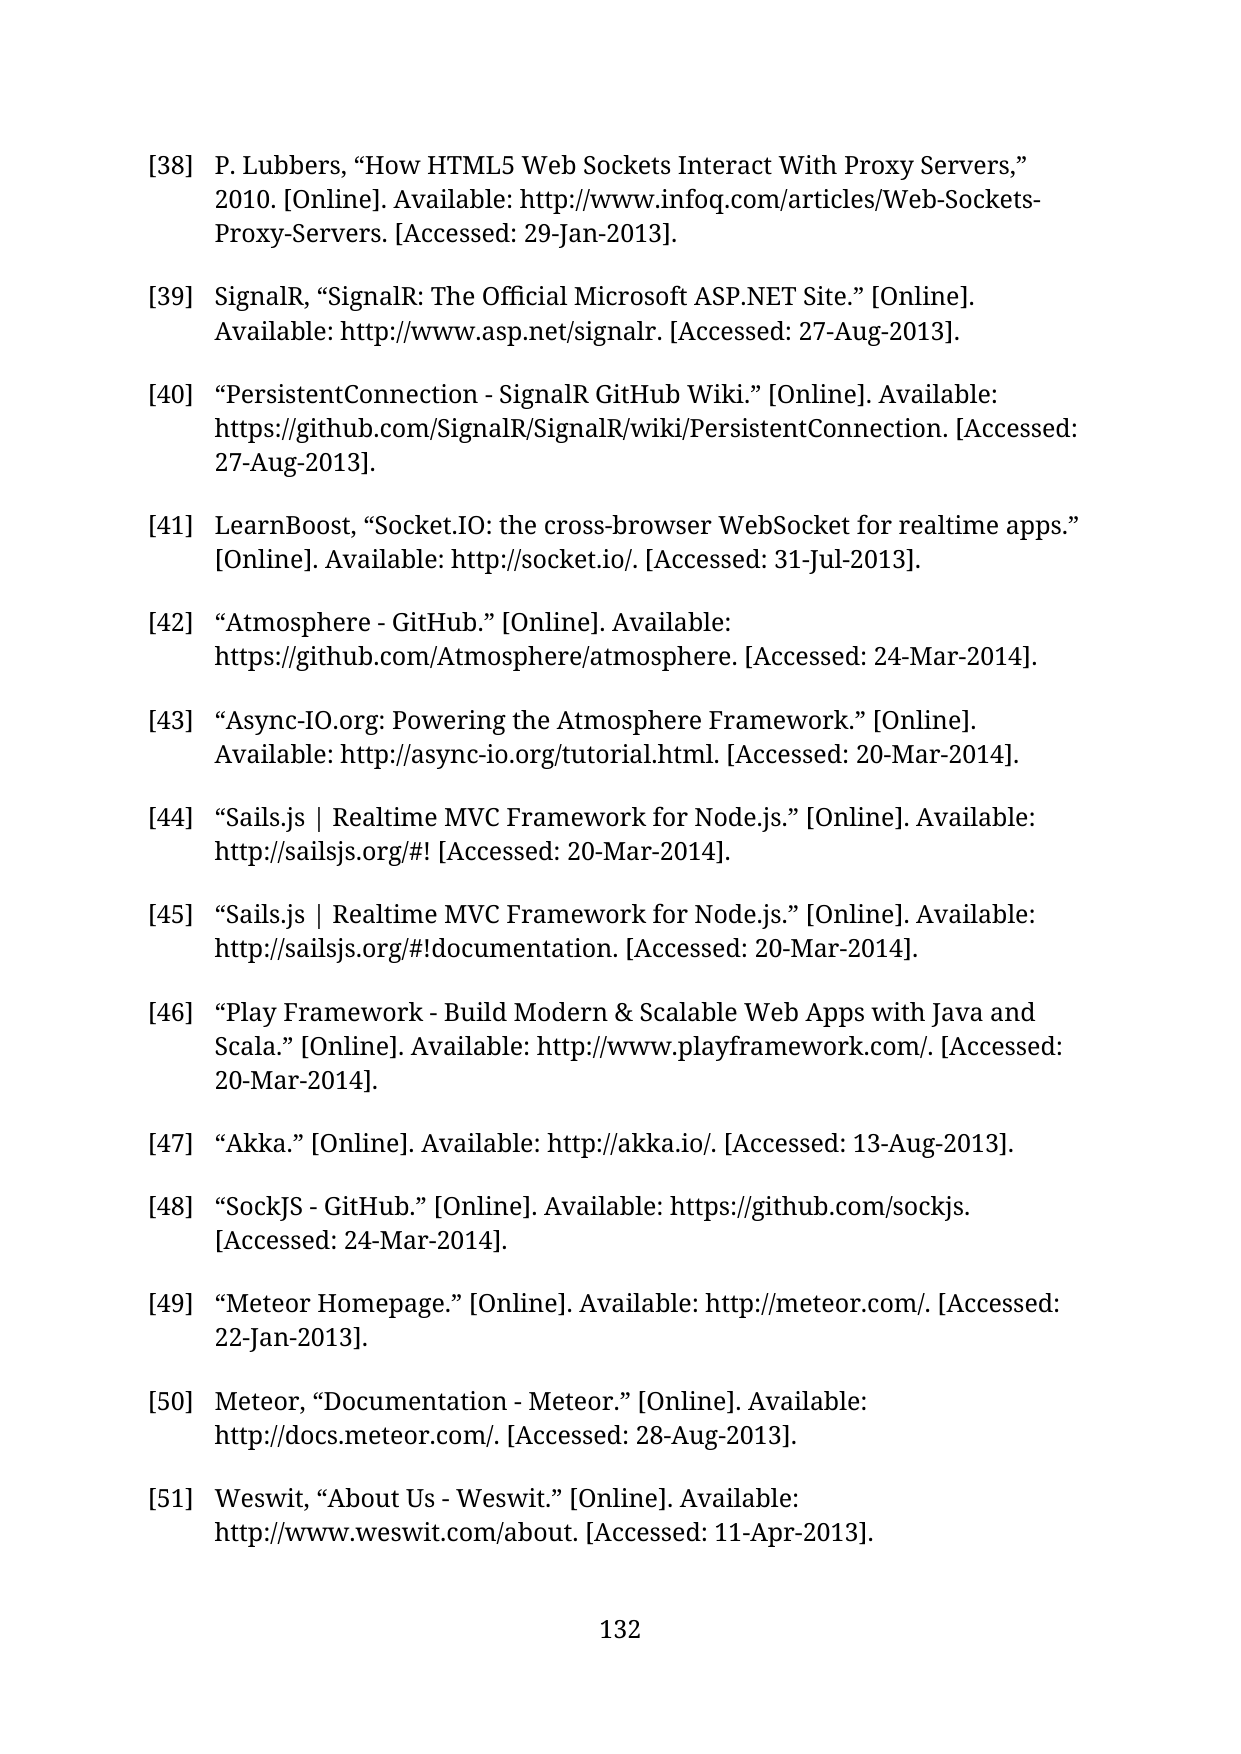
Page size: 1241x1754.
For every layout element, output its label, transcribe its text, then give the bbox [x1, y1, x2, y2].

text [46] “Play Framework - Build Modern & Scalable Web Apps with Java and Scala.” [Online]. Available: http://www.playframework.com/. [Accessed: 20-Mar-2014]. [148, 994, 1092, 1096]
text [40] “PersistentConnection - SignalR GitHub Wiki.” [Online]. Available: https://github.com/SignalR/SignalR/wiki/PersistentConnection. [Accessed: 27-Aug-2013]. [148, 376, 1092, 478]
text [42] “Atmosphere - GitHub.” [Online]. Available: https://github.com/Atmosphere/atmosphere. [Accessed: 24-Mar-2014]. [148, 605, 1092, 673]
text [49] “Meteor Homepage.” [Online]. Available: http://meteor.com/. [Accessed: 22-Jan-2013]. [148, 1286, 1092, 1354]
text [38] P. Lubbers, “How HTML5 Web Sockets Interact With Proxy Servers,” 2010. [Online]. Available: http://www.infoq.com/articles/Web-Sockets-Proxy-Servers. [Accessed: 29-Jan-2013]. [148, 148, 1092, 250]
text [45] “Sails.js | Realtime MVC Framework for Node.js.” [Online]. Available: http://sailsjs.org/#!documentation. [Accessed: 20-Mar-2014]. [148, 897, 1092, 965]
text [50] Meteor, “Documentation - Meteor.” [Online]. Available: http://docs.meteor.com/. [Accessed: 28-Aug-2013]. [148, 1383, 1092, 1451]
text [41] LearnBoost, “Socket.IO: the cross-browser WebSocket for realtime apps.” [Online]. Available: http://socket.io/. [Accessed: 31-Jul-2013]. [148, 508, 1092, 576]
text [44] “Sails.js | Realtime MVC Framework for Node.js.” [Online]. Available: http://sailsjs.org/#! [Accessed: 20-Mar-2014]. [148, 799, 1092, 868]
text [43] “Async-IO.org: Powering the Atmosphere Framework.” [Online]. Available: http://async-io.org/tutorial.html. [Accessed: 20-Mar-2014]. [148, 702, 1092, 770]
text [51] Weswit, “About Us - Weswit.” [Online]. Available: http://www.weswit.com/about. [Accessed: 11-Apr-2013]. [148, 1481, 1092, 1549]
text [47] “Akka.” [Online]. Available: http://akka.io/. [Accessed: 13-Aug-2013]. [148, 1126, 1092, 1159]
text [48] “SockJS - GitHub.” [Online]. Available: https://github.com/sockjs. [Accessed: 24-Mar-2014]. [148, 1189, 1092, 1257]
text [39] SignalR, “SignalR: The Official Microsoft ASP.NET Site.” [Online]. Available: http://www.asp.net/signalr. [Accessed: 27-Aug-2013]. [148, 279, 1092, 347]
